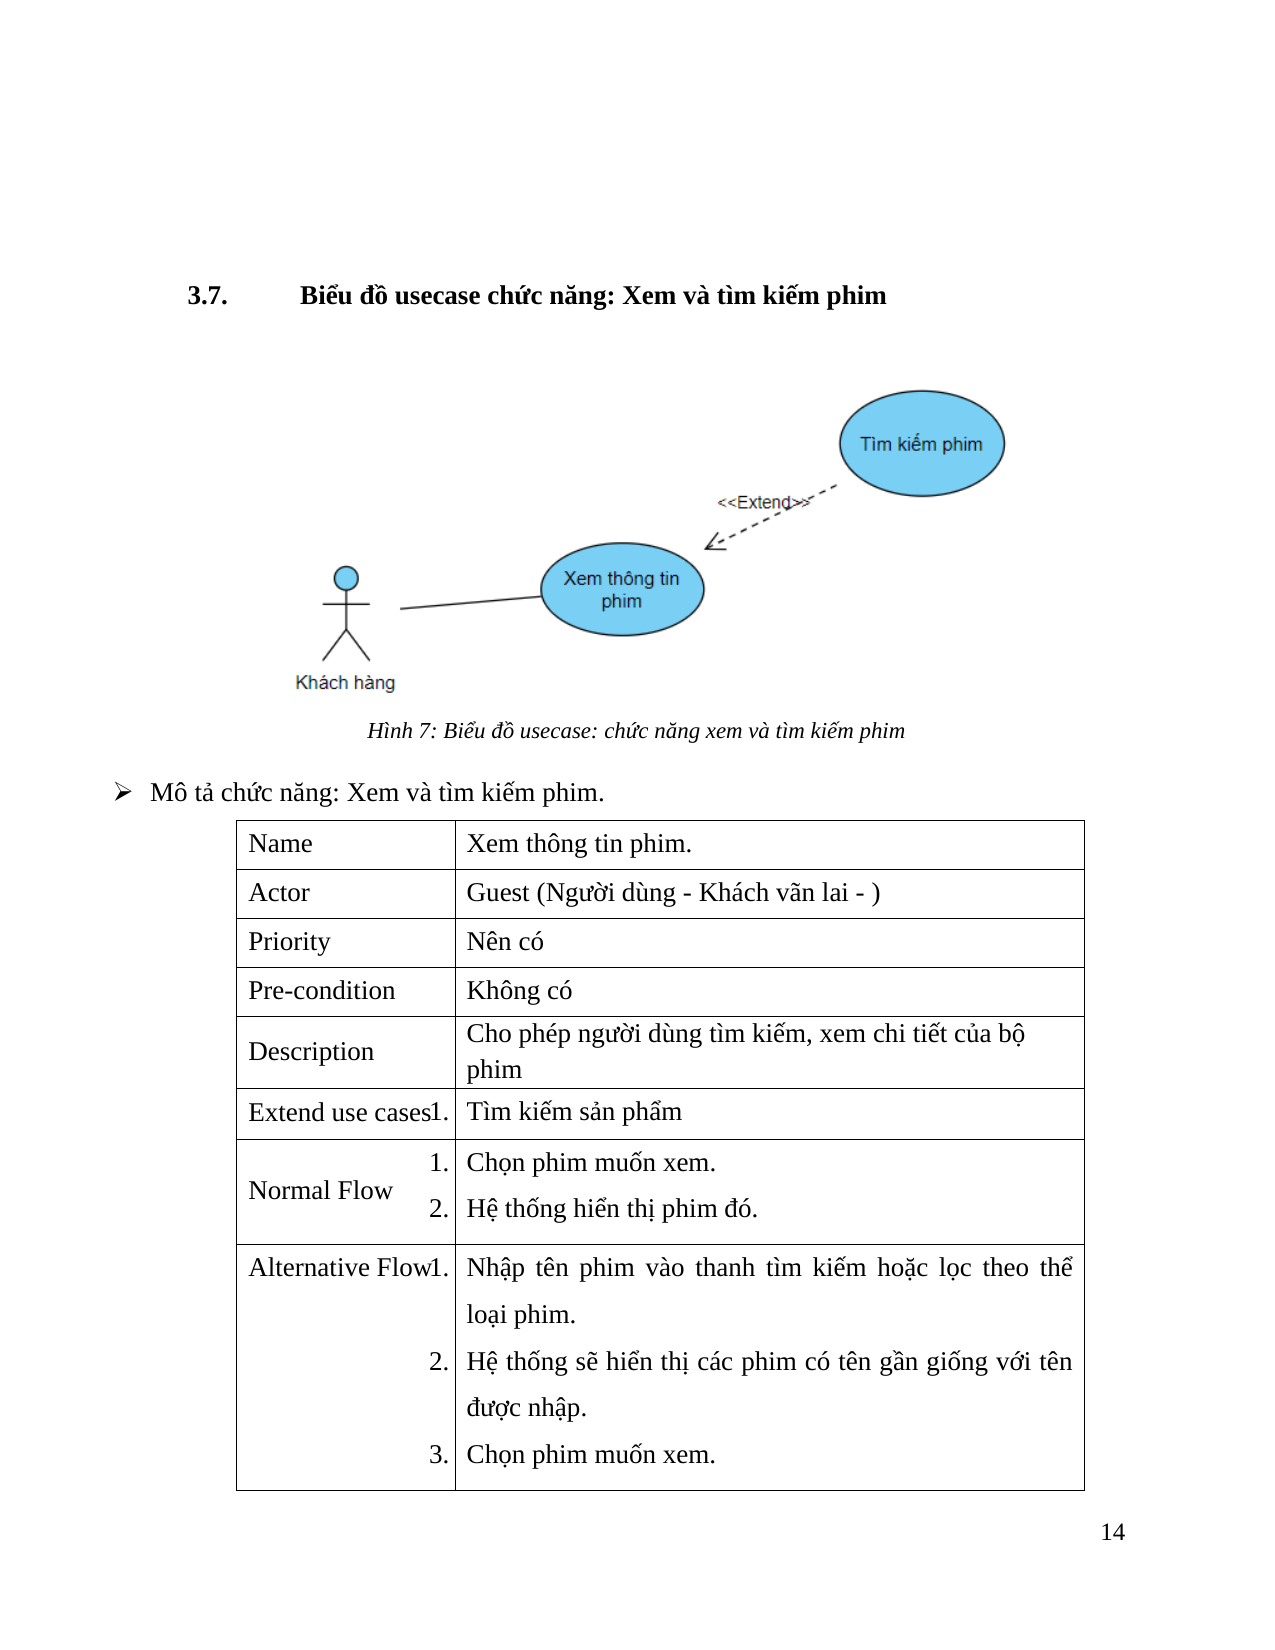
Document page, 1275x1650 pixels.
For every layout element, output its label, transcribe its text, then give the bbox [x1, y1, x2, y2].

table_cell Nên có [456, 919, 1084, 967]
table_cell Normal Flow [237, 1140, 455, 1244]
table_cell Pre-condition [237, 968, 455, 1016]
table_cell Không có [456, 968, 1084, 1016]
table_cell Tìm kiếm sản phẩm [456, 1089, 1084, 1139]
text Hình 7: Biểu đồ usecase: chức năng xem và tìm kiếm phim [150, 717, 1125, 744]
table_cell Alternative Flow [237, 1245, 455, 1490]
table_cell Actor [237, 870, 455, 918]
table_cell Description [237, 1017, 455, 1088]
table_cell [456, 1245, 1084, 1490]
picture [265, 338, 1010, 718]
subtitle Biểu đồ usecase chức năng: Xem và tìm kiếm phim [187, 279, 1125, 310]
list Mô tả chức năng: Xem và tìm kiếm phim. [112, 776, 1125, 808]
table_header Xem thông tin phim. [456, 821, 1084, 869]
table_cell Extend use cases [237, 1089, 455, 1139]
table_cell Guest (Người dùng - Khách vãn lai - ) [456, 870, 1084, 918]
table_cell Cho phép người dùng tìm kiếm, xem chi tiết của bộ phim [456, 1017, 1084, 1088]
table_cell Chọn phim muốn xem. Hệ thống hiển thị phim đó. [456, 1140, 1084, 1244]
table_header Name [237, 821, 455, 869]
table_cell Priority [237, 919, 455, 967]
